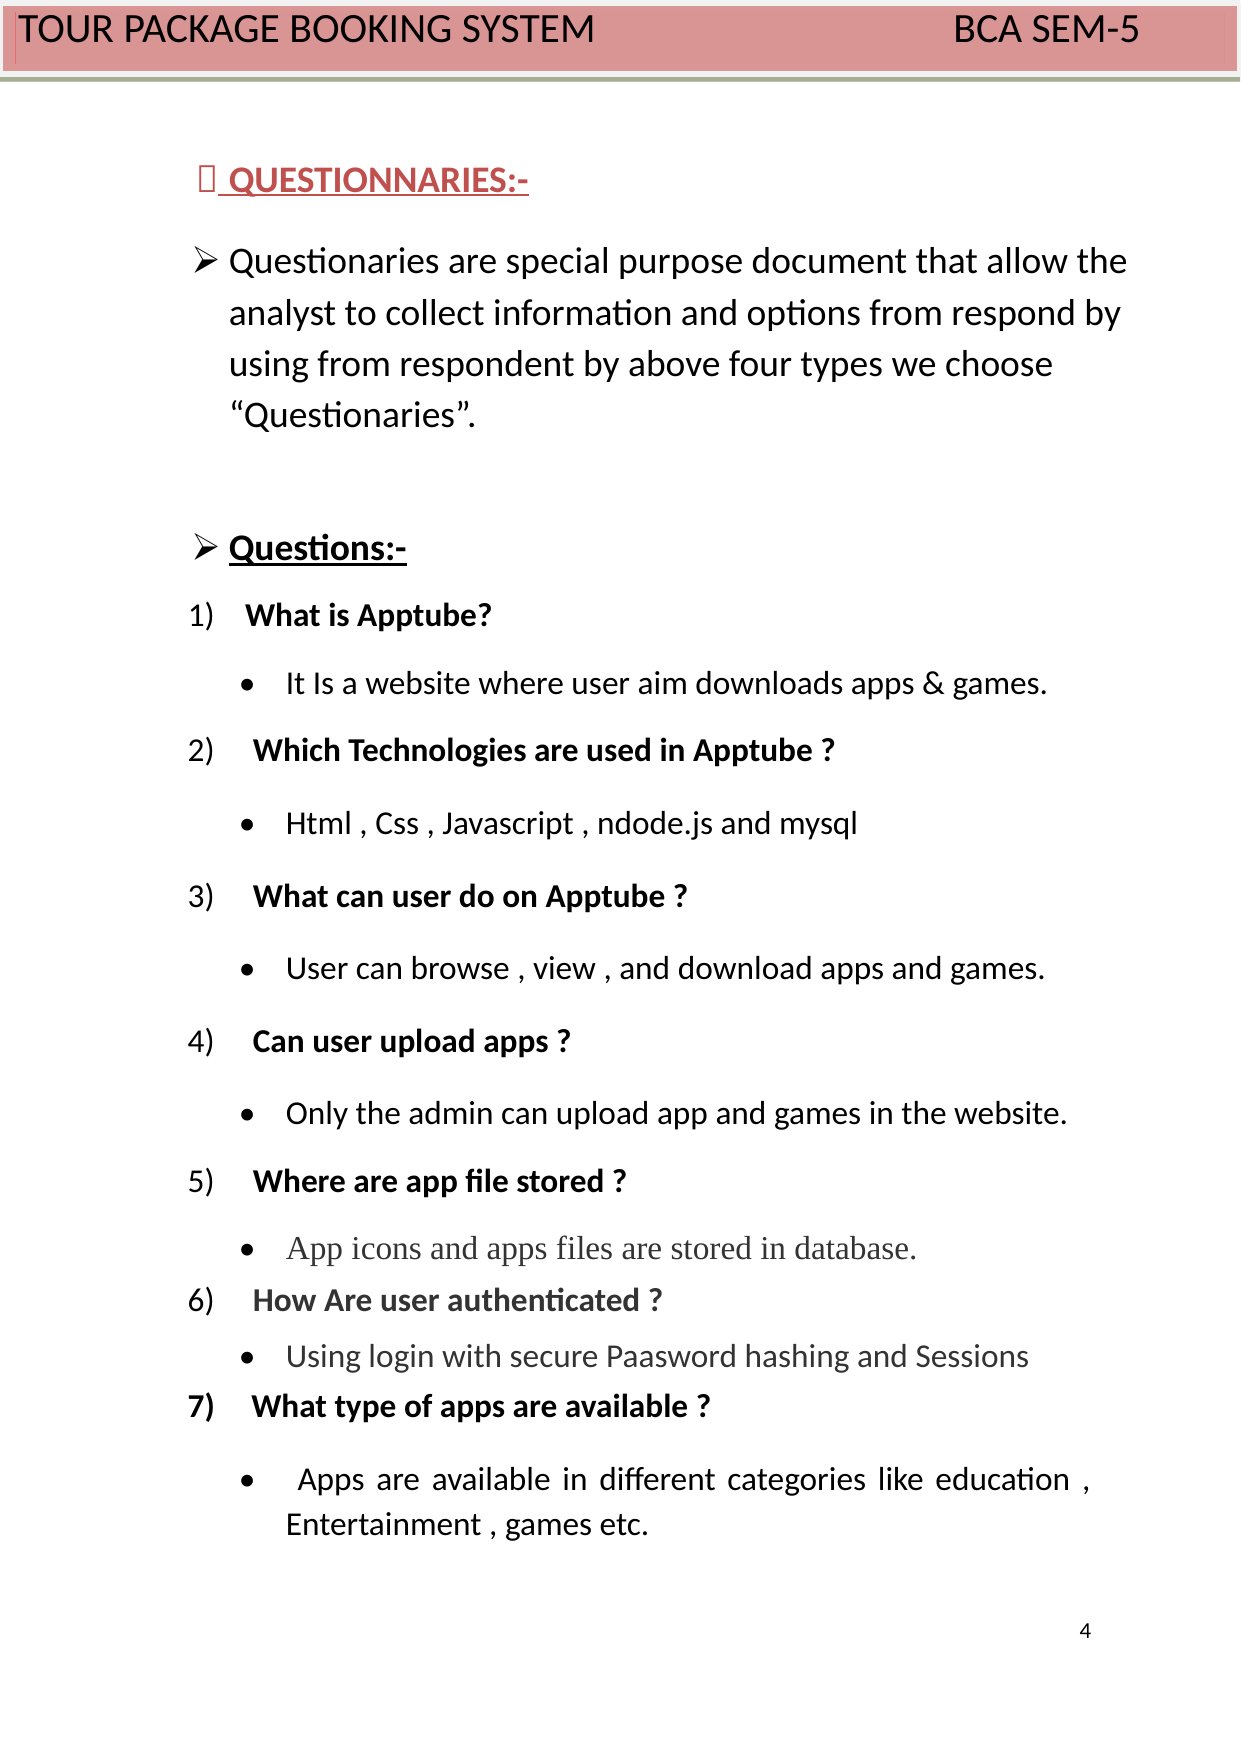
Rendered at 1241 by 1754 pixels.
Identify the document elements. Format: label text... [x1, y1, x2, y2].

text 1) What is Apptube? [150, 594, 1091, 635]
list Questions:- [191, 524, 1144, 570]
list It Is a website where user aim downloads apps & games. [238, 662, 1091, 702]
list Html , Css , Javascript , ndode.js and mysql [238, 802, 1091, 842]
list Where are app file stored ? [187, 1160, 1126, 1201]
text 7) What type of apps are available ? [187, 1385, 1126, 1426]
list How Are user authenticated ? [187, 1279, 1126, 1320]
list Questionaries are special purpose document that allow the analyst to collect information and options from respond by using from respondent by above four types we choose “Questionaries”. [191, 237, 1144, 437]
list User can browse , view , and download apps and games. [238, 947, 1091, 988]
list Can user upload apps ? [187, 1020, 1126, 1061]
subtitle  QUESTIONNARIES:- [196, 152, 1197, 203]
list Only the admin can upload app and games in the website. [238, 1092, 1091, 1133]
list Which Technologies are used in Apptube ? [187, 729, 1126, 770]
picture [0, 77, 1241, 82]
list What can user do on Apptube ? [187, 875, 1126, 916]
picture [3, 12, 1237, 64]
list Apps are available in different categories like education , Entertainment , games etc. [238, 1458, 1091, 1544]
list Using login with secure Paasword hashing and Sessions [238, 1335, 1091, 1376]
list App icons and apps files are stored in database. [238, 1227, 1091, 1268]
